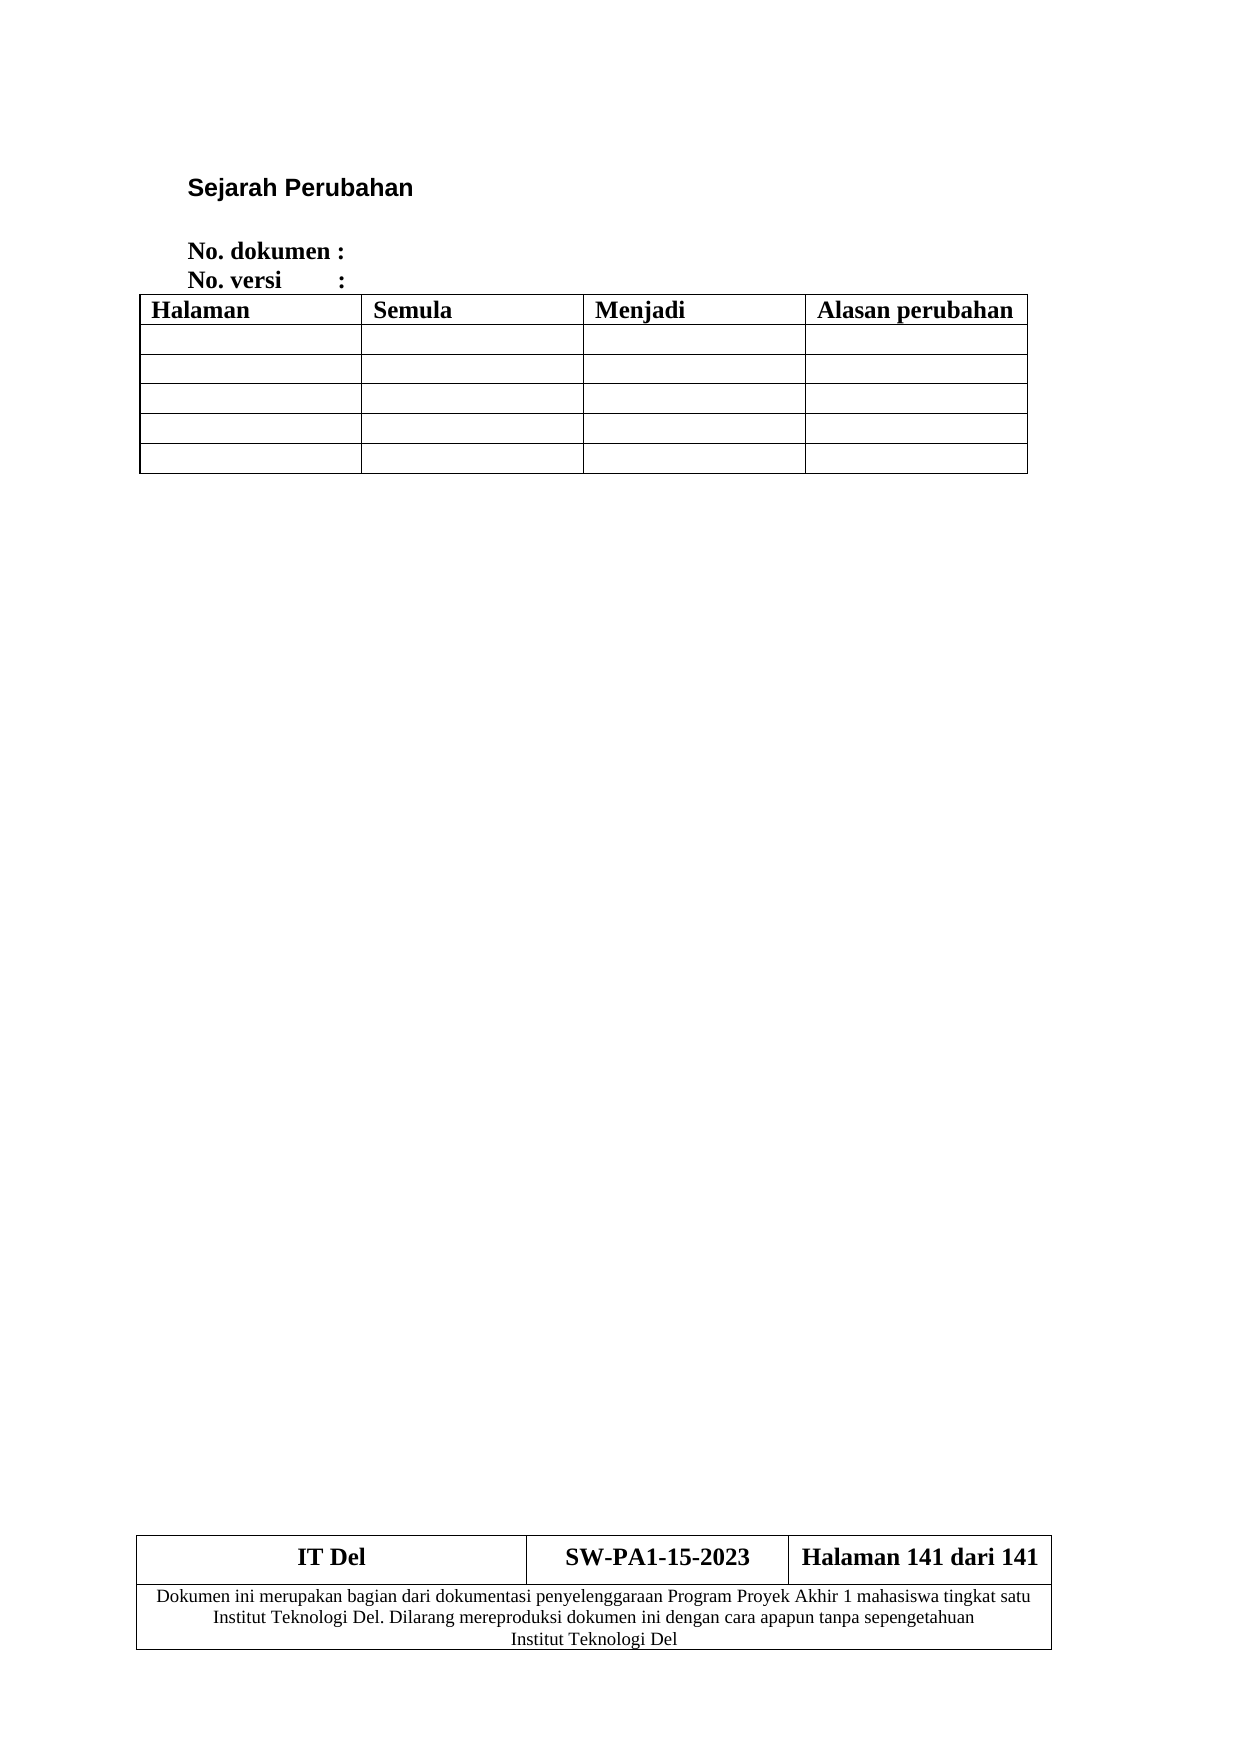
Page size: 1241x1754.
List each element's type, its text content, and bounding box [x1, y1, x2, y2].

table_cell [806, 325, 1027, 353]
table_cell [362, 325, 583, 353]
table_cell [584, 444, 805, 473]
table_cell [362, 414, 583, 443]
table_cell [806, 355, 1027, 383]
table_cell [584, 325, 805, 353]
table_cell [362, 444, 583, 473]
text No. dokumen : [187, 236, 1092, 265]
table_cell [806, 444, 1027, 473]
subtitle Sejarah Perubahan [187, 173, 1092, 201]
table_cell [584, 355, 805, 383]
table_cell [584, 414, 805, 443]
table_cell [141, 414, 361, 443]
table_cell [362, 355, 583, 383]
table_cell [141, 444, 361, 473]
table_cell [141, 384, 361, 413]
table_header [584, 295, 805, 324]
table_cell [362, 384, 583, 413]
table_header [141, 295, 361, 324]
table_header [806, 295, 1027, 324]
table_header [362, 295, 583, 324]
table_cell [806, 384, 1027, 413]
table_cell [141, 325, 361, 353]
text No. versi : [187, 265, 1092, 294]
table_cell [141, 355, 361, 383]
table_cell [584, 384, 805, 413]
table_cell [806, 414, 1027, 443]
